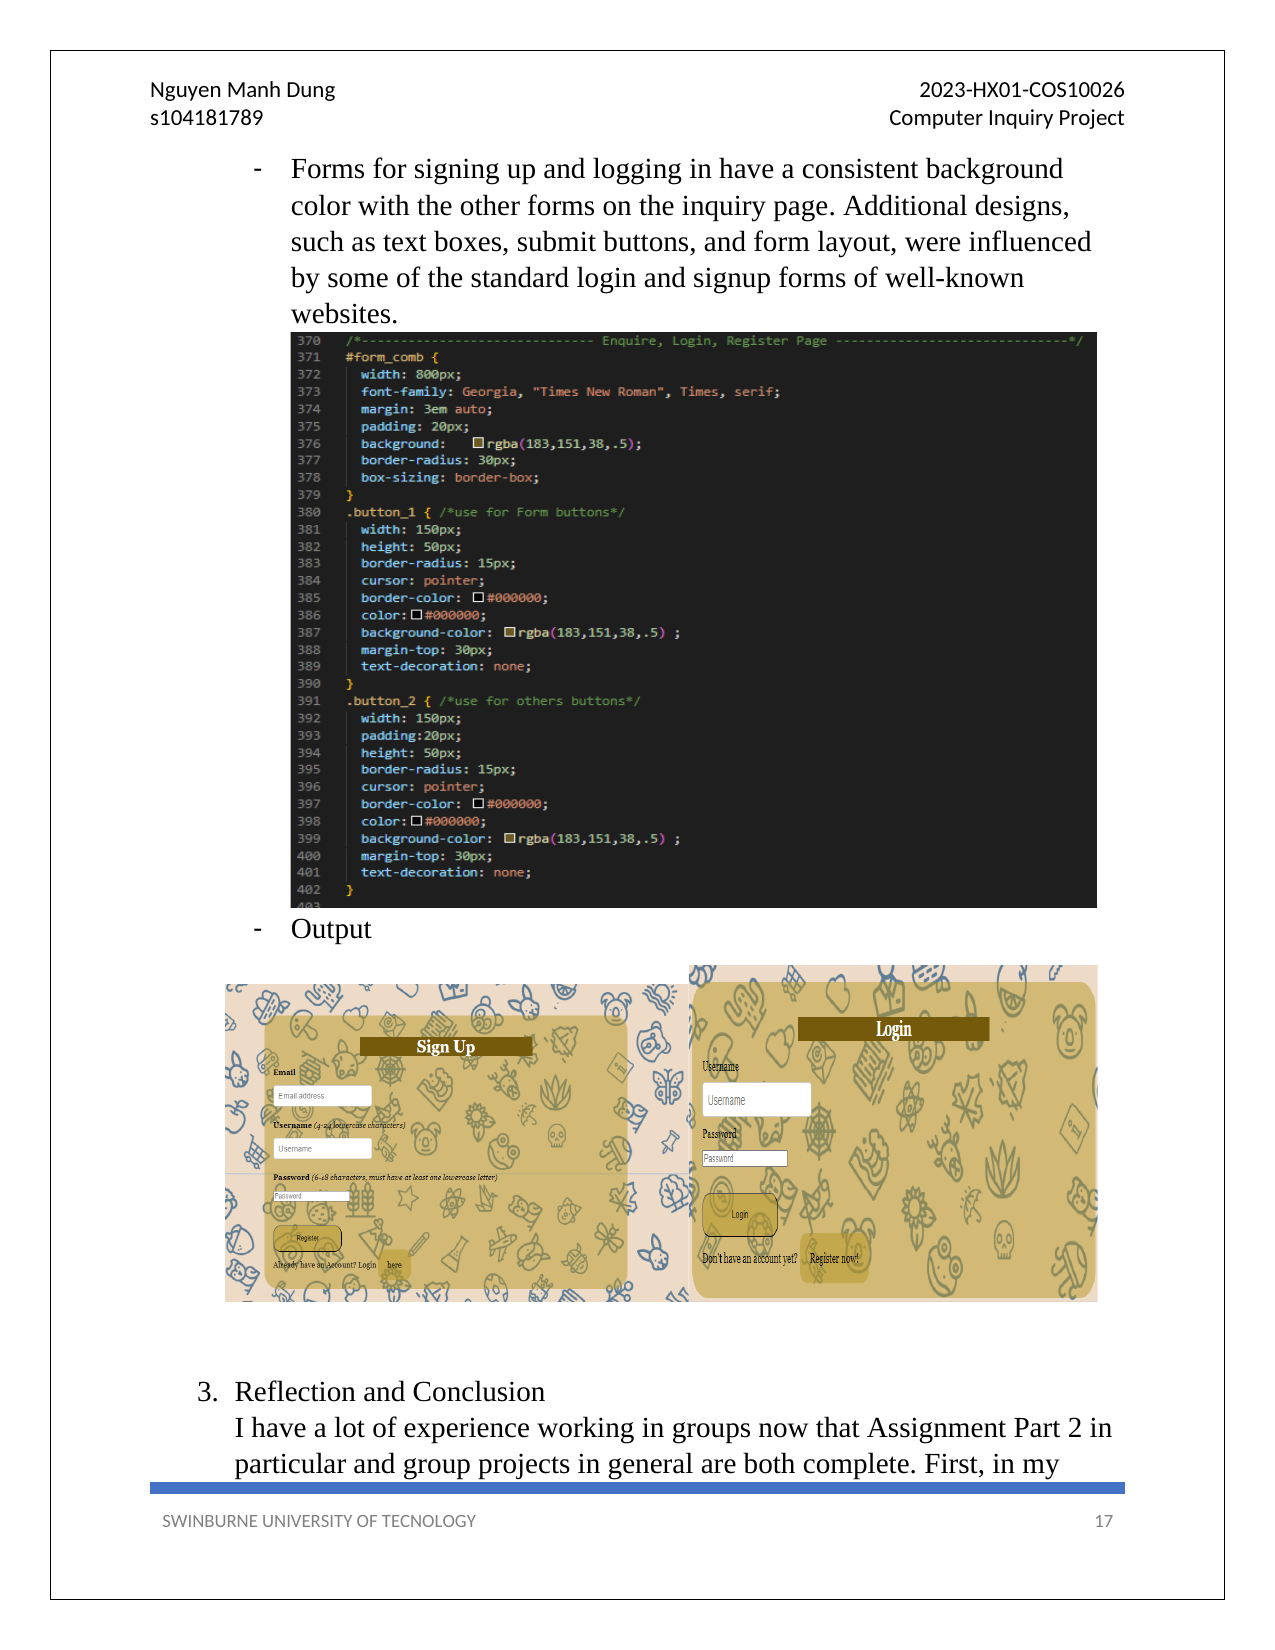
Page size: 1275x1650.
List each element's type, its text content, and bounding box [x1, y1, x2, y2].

list Output [253, 910, 1125, 946]
picture [225, 965, 1098, 1302]
list Reflection and Conclusion [197, 1374, 1125, 1407]
picture [290, 332, 1097, 908]
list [234, 1410, 1125, 1479]
